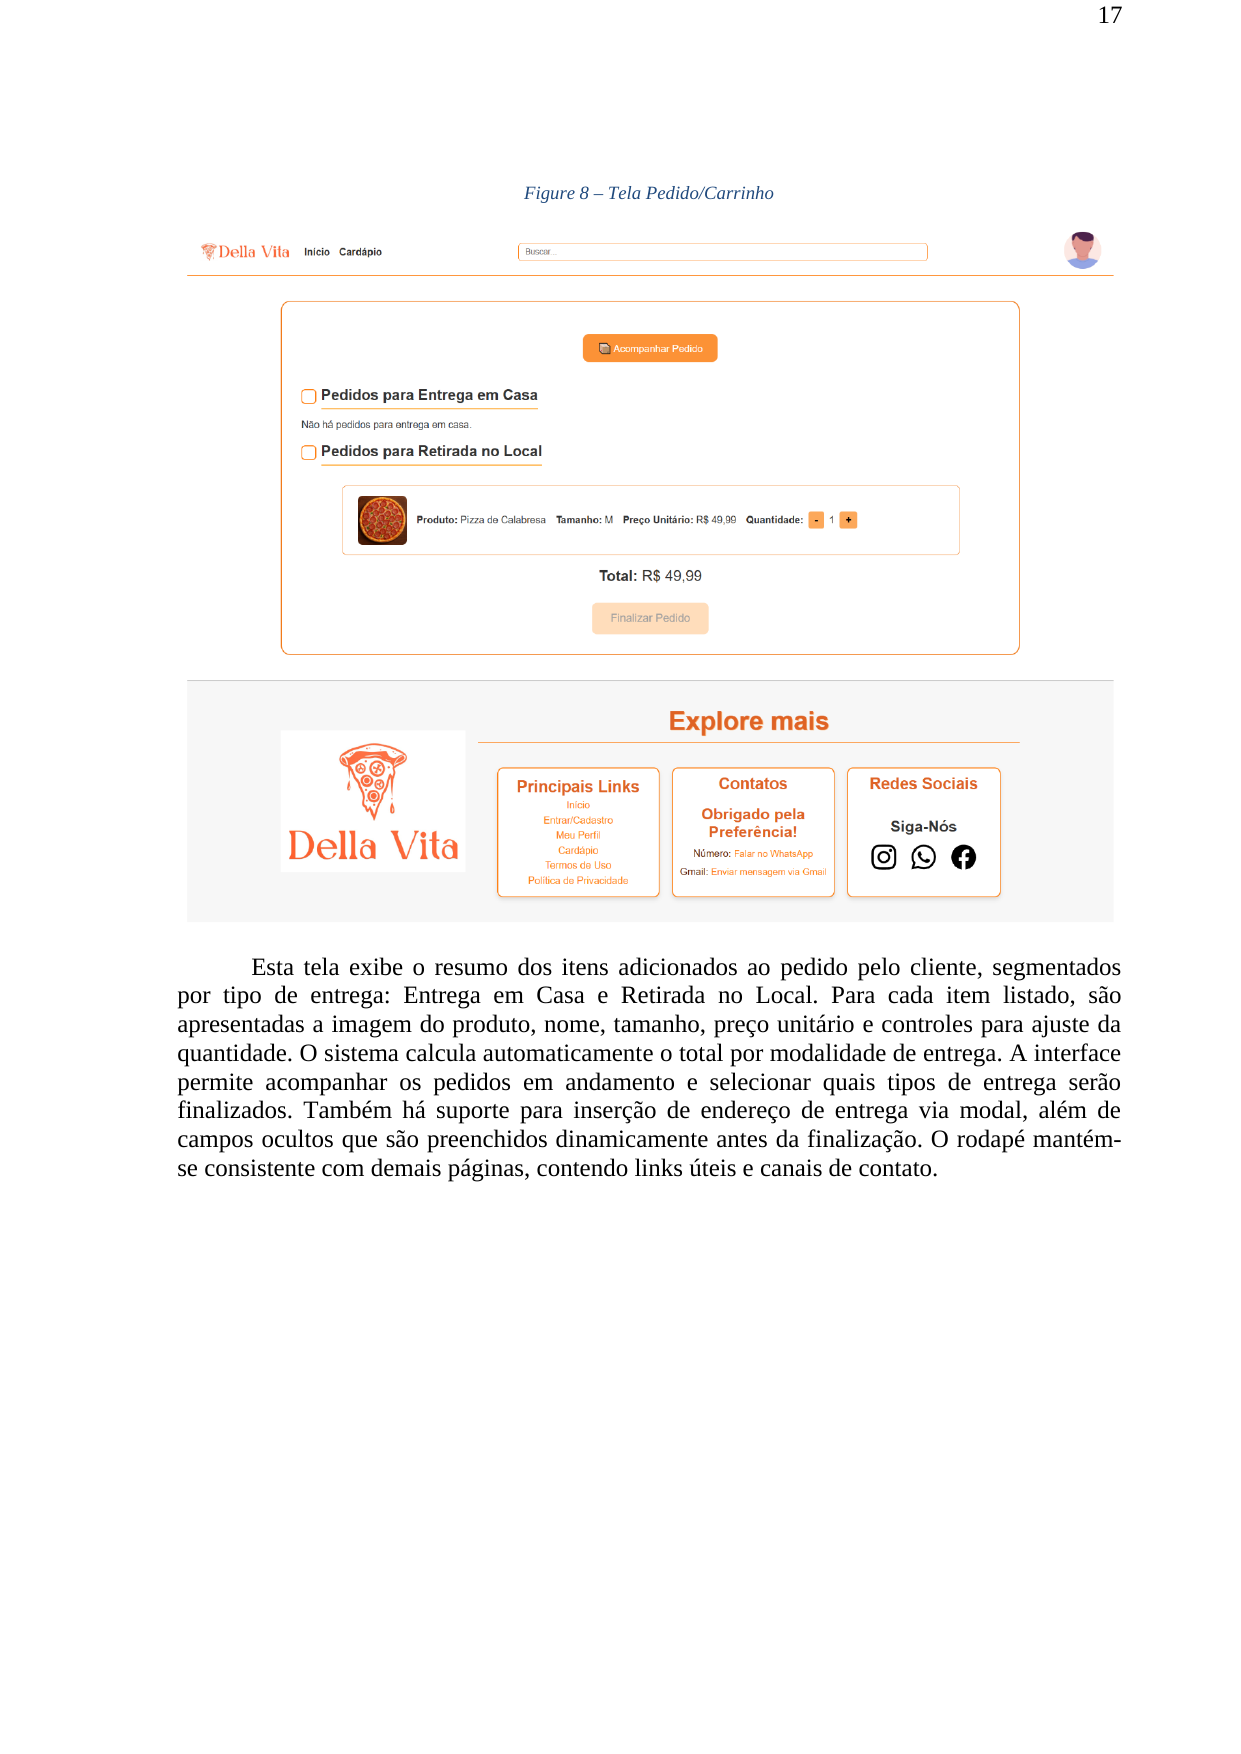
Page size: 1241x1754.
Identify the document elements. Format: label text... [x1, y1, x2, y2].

picture [177, 224, 1123, 931]
text Figure 8 – Tela Pedido/Carrinho [177, 182, 1122, 204]
text Esta tela exibe o resumo dos itens adicionados ao pedido pelo cliente, segmentados por tipo de entrega: Entrega em Casa e Retirada no Local. Para cada item listado, são apresentadas a imagem do produto, nome, tamanho, preço unitário e controles para ajuste da quantidade. O sistema calcula automaticamente o total por modalidade de entrega. A interface permite acompanhar os pedidos em andamento e selecionar quais tipos de entrega serão finalizados. Também há suporte para inserção de endereço de entrega via modal, além de campos ocultos que são preenchidos dinamicamente antes da finalização. O rodapé mantém-se consistente com demais páginas, contendo links úteis e canais de contato. [177, 952, 1122, 1182]
